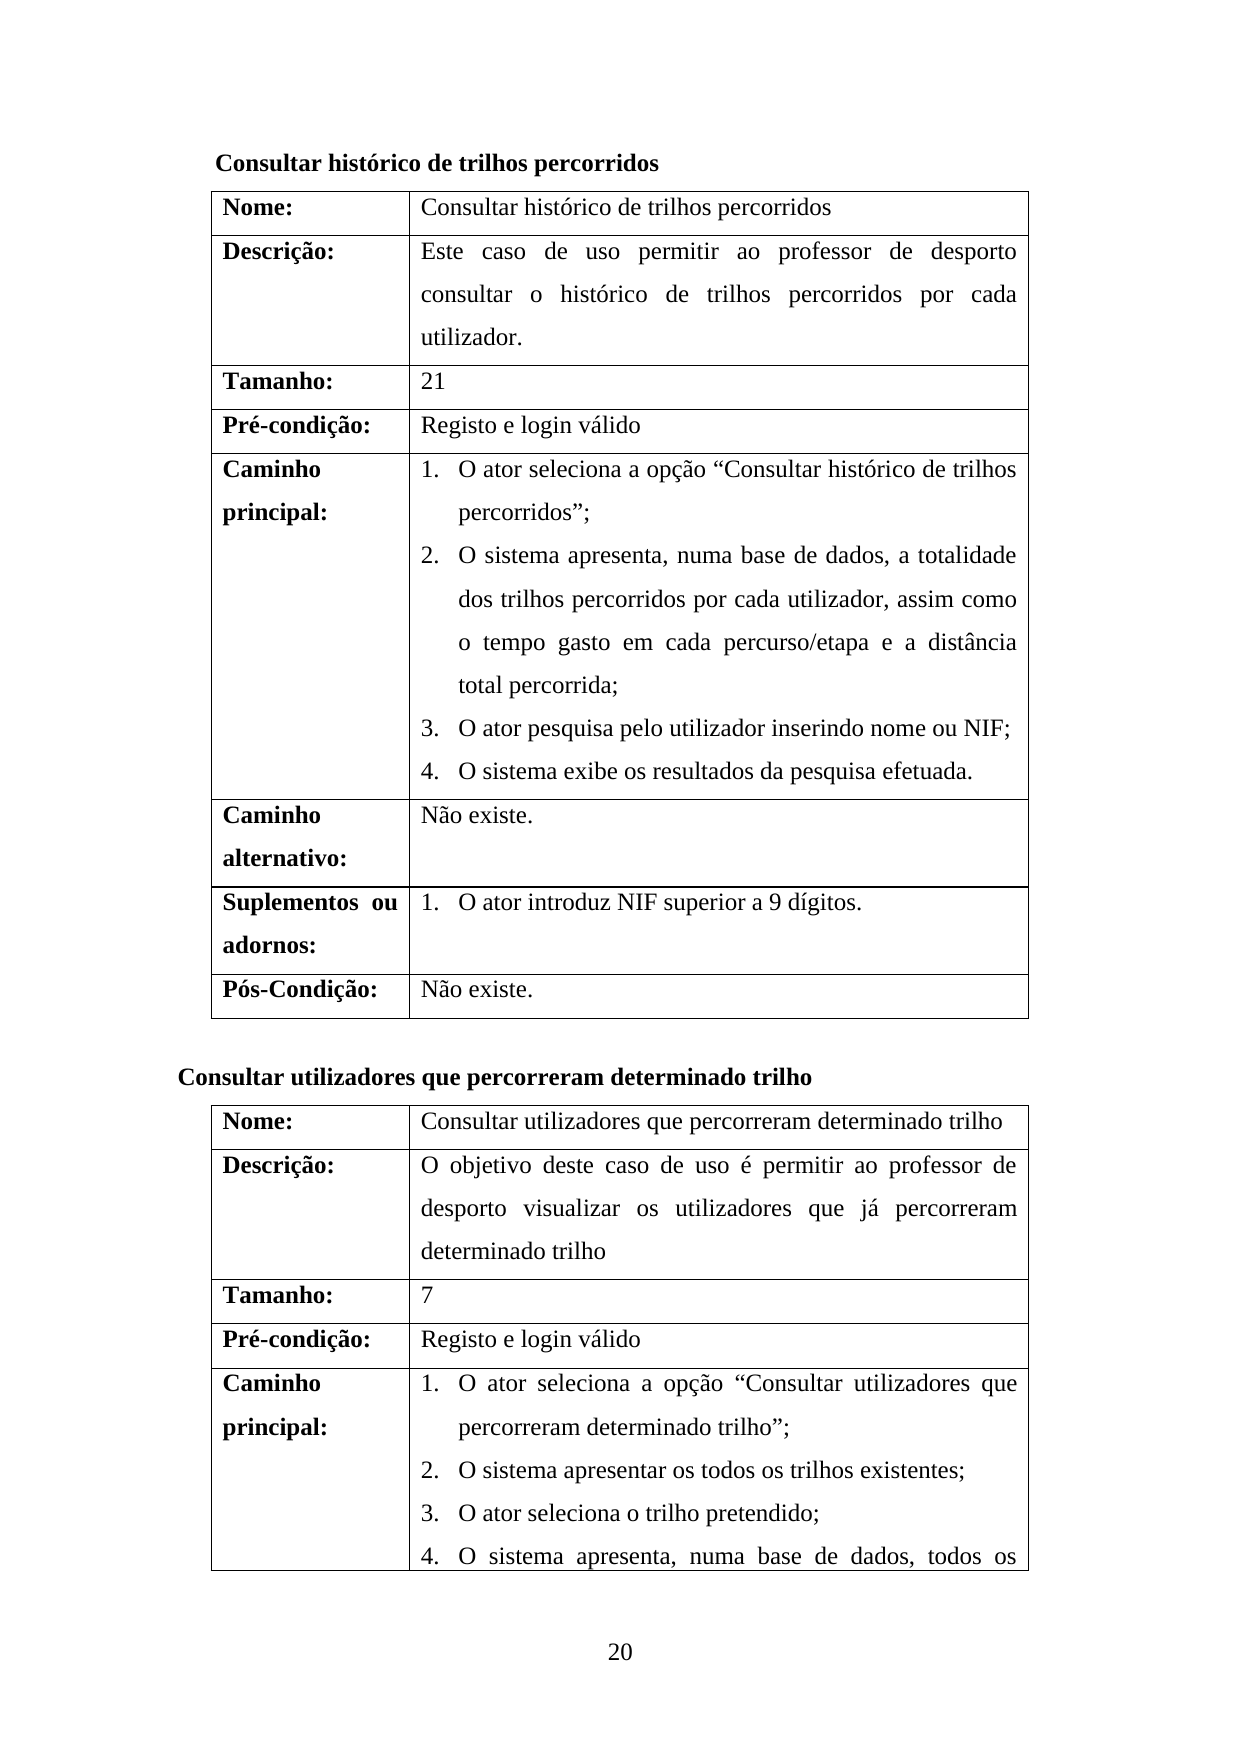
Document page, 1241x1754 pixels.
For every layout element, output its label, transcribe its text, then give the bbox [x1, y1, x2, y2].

table_header Consultar utilizadores que percorreram determinado trilho [410, 1106, 1028, 1149]
table_cell Pré-condição: [212, 410, 409, 453]
text Consultar utilizadores que percorreram determinado trilho [177, 1062, 1063, 1091]
table_cell Descrição: [212, 236, 409, 365]
text Consultar histórico de trilhos percorridos [215, 148, 1063, 176]
table_cell Pós-Condição: [212, 975, 409, 1018]
table_cell Registo e login válido [410, 1324, 1028, 1367]
table_cell Suplementos ou adornos: [212, 888, 409, 973]
table_cell Pré-condição: [212, 1324, 409, 1367]
table_cell Tamanho: [212, 1280, 409, 1323]
table_cell Este caso de uso permitir ao professor de desporto consultar o histórico de trilhos percorridos por cada utilizador. [410, 236, 1028, 365]
table_cell Tamanho: [212, 366, 409, 409]
table_cell O objetivo deste caso de uso é permitir ao professor de desporto visualizar os utilizadores que já percorreram determinado trilho [410, 1150, 1028, 1279]
table_cell Caminho principal: [212, 1369, 409, 1570]
table_cell 21 [410, 366, 1028, 409]
table_cell 7 [410, 1280, 1028, 1323]
table_cell O ator introduz NIF superior a 9 dígitos. [410, 888, 1028, 973]
table_cell Registo e login válido [410, 410, 1028, 453]
table_header Consultar histórico de trilhos percorridos [410, 192, 1028, 235]
table_header Nome: [212, 1106, 409, 1149]
table_cell O ator seleciona a opção “Consultar histórico de trilhos percorridos”; O sistema apresenta, numa base de dados, a totalidade dos trilhos percorridos por cada utilizador, assim como o tempo gasto em cada percurso/etapa e a distância total percorrida; O ator pesquisa pelo utilizador inserindo nome ou NIF; O sistema exibe os resultados da pesquisa efetuada. [410, 454, 1028, 799]
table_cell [410, 1369, 1028, 1570]
table_cell Não existe. [410, 975, 1028, 1018]
table_header Nome: [212, 192, 409, 235]
table_cell Caminho alternativo: [212, 800, 409, 886]
table_cell Não existe. [410, 800, 1028, 886]
table_cell Caminho principal: [212, 454, 409, 799]
table_cell Descrição: [212, 1150, 409, 1279]
